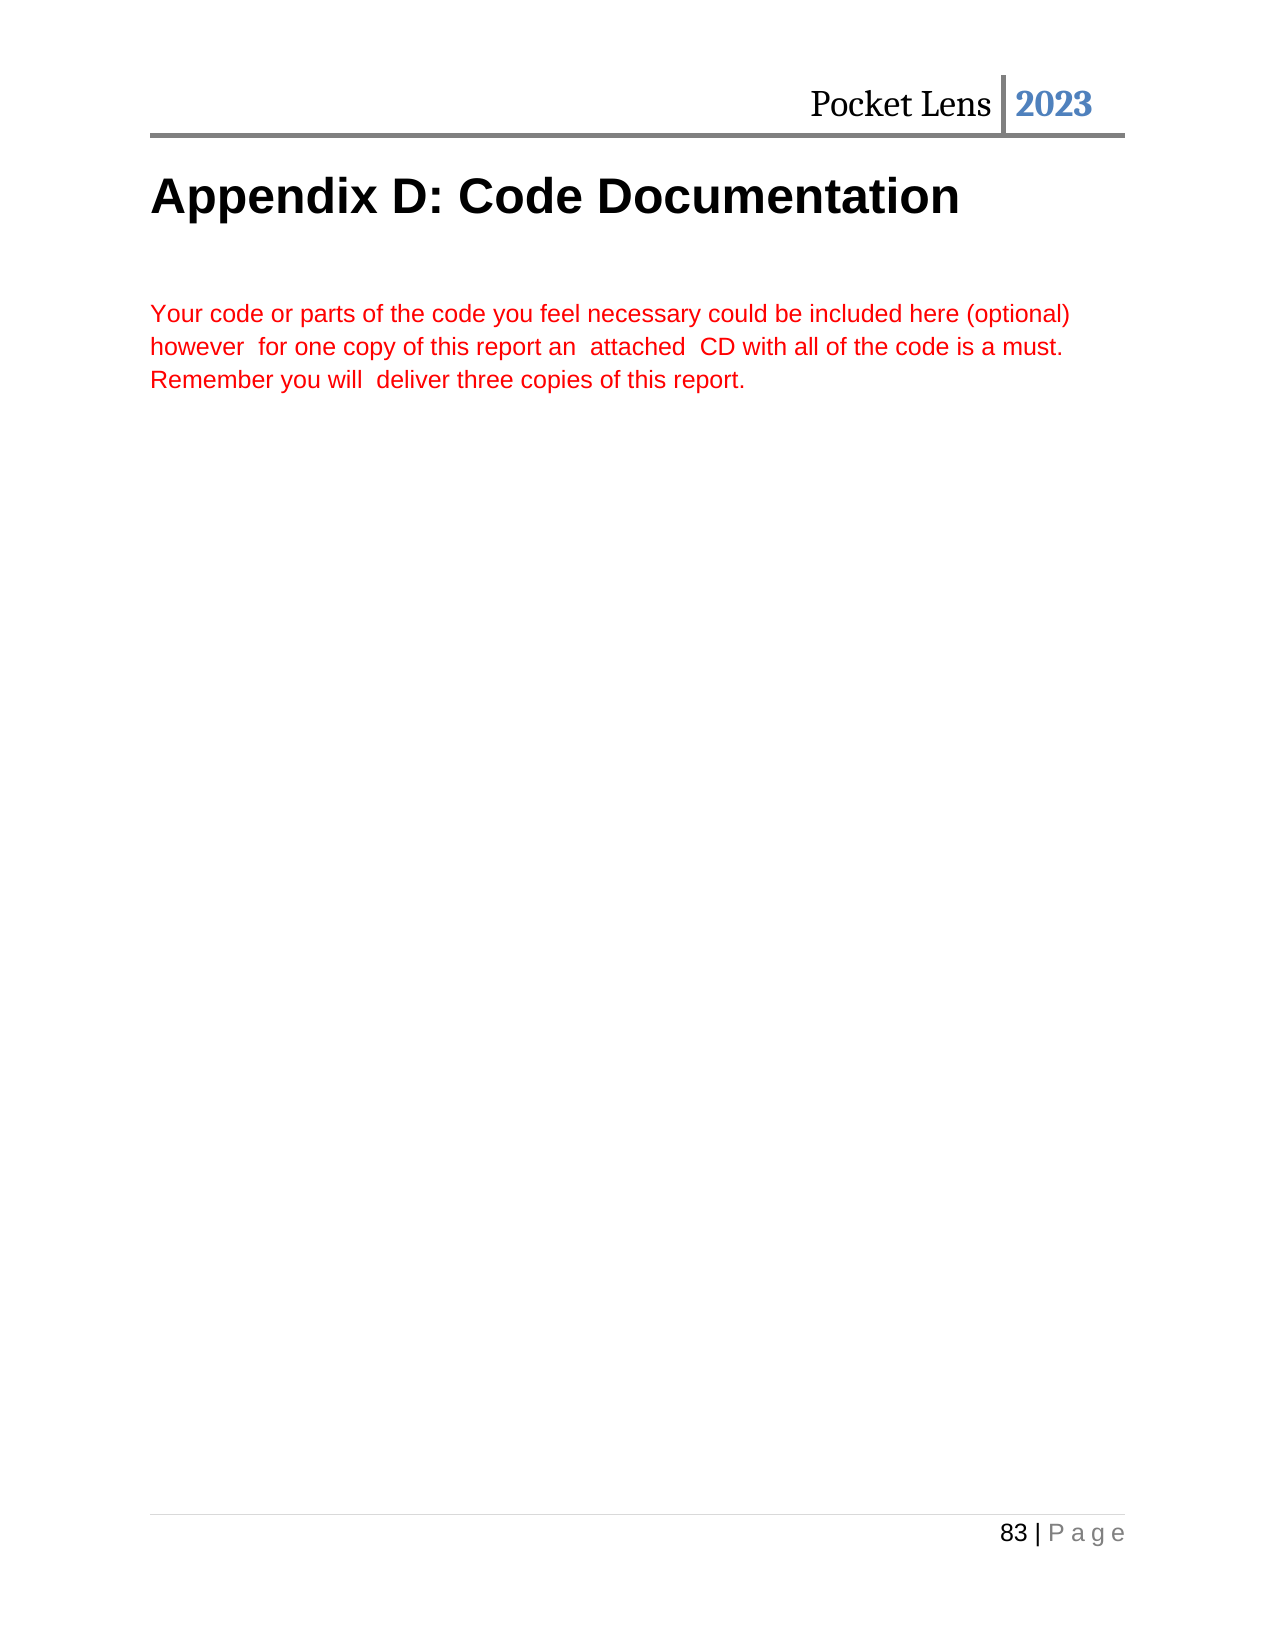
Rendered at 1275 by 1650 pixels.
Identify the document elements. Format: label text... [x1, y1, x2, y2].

text Appendix D: Code Documentation [150, 167, 1125, 224]
text Your code or parts of the code you feel necessary could be included here (optional) however for one copy of this report an attached CD with all of the code is a must. [150, 299, 1125, 360]
text Remember you will deliver three copies of this report. [150, 365, 1125, 393]
